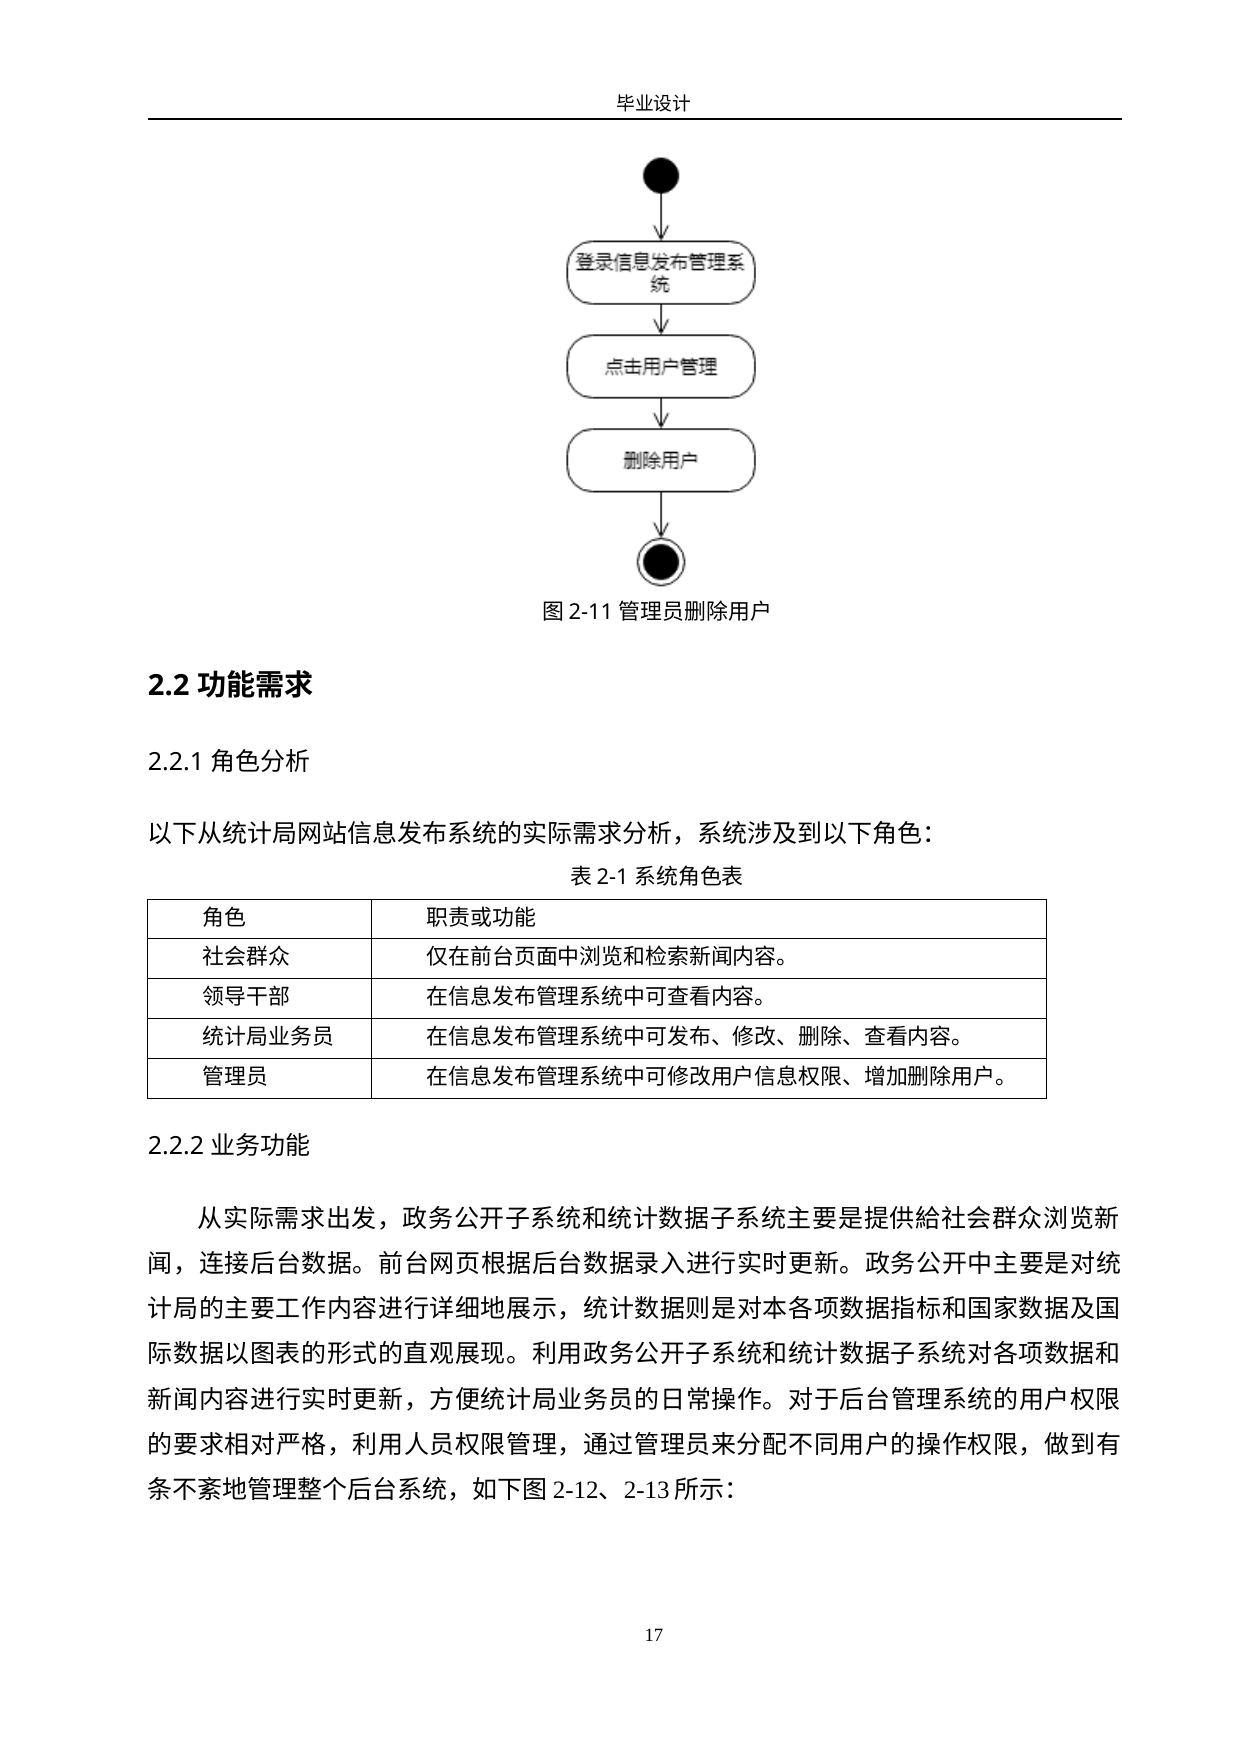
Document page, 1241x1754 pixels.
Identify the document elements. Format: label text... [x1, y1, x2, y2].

text 表2-1 系统角色表 [148, 859, 1122, 891]
table_cell 在信息发布管理系统中可发布、修改、删除、查看内容。 [372, 1019, 1046, 1058]
table_cell 领导干部 [148, 979, 371, 1018]
text 以下从统计局网站信息发布系统的实际需求分析，系统涉及到以下角色： [148, 813, 1122, 850]
table_cell 在信息发布管理系统中可修改用户信息权限、增加删除用户。 [372, 1059, 1046, 1097]
text 图2-11 管理员删除用户 [148, 594, 1122, 626]
table_cell 管理员 [148, 1059, 371, 1097]
table_cell 社会群众 [148, 939, 371, 978]
subtitle 2.2.2 业务功能 [148, 1126, 1122, 1162]
subtitle 2.2 功能需求 [148, 661, 1122, 703]
table_cell 仅在前台页面中浏览和检索新闻内容。 [372, 939, 1046, 978]
table_header 角色 [148, 900, 371, 938]
subtitle 2.2.1 角色分析 [148, 741, 1122, 777]
picture [564, 147, 756, 588]
table_cell 统计局业务员 [148, 1019, 371, 1058]
table_cell 在信息发布管理系统中可查看内容。 [372, 979, 1046, 1018]
table_header 职责或功能 [372, 900, 1046, 938]
text 从实际需求出发，政务公开子系统和统计数据子系统主要是提供給社会群众浏览新闻，连接后台数据。前台网页根据后台数据录入进行实时更新。政务公开中主要是对统计局的主要工作内容进行详细地展示，统计数据则是对本各项数据指标和国家数据及国际数据以图表的形式的直观展现。利用政务公开子系统和统计数据子系统对各项数据和新闻内容进行实时更新，方便统计局业务员的日常操作。对于后台管理系统的用户权限的要求相对严格，利用人员权限管理，通过管理员来分配不同用户的操作权限，做到有条不紊地管理整个后台系统，如下图2-12、2-13所示： [148, 1198, 1122, 1506]
